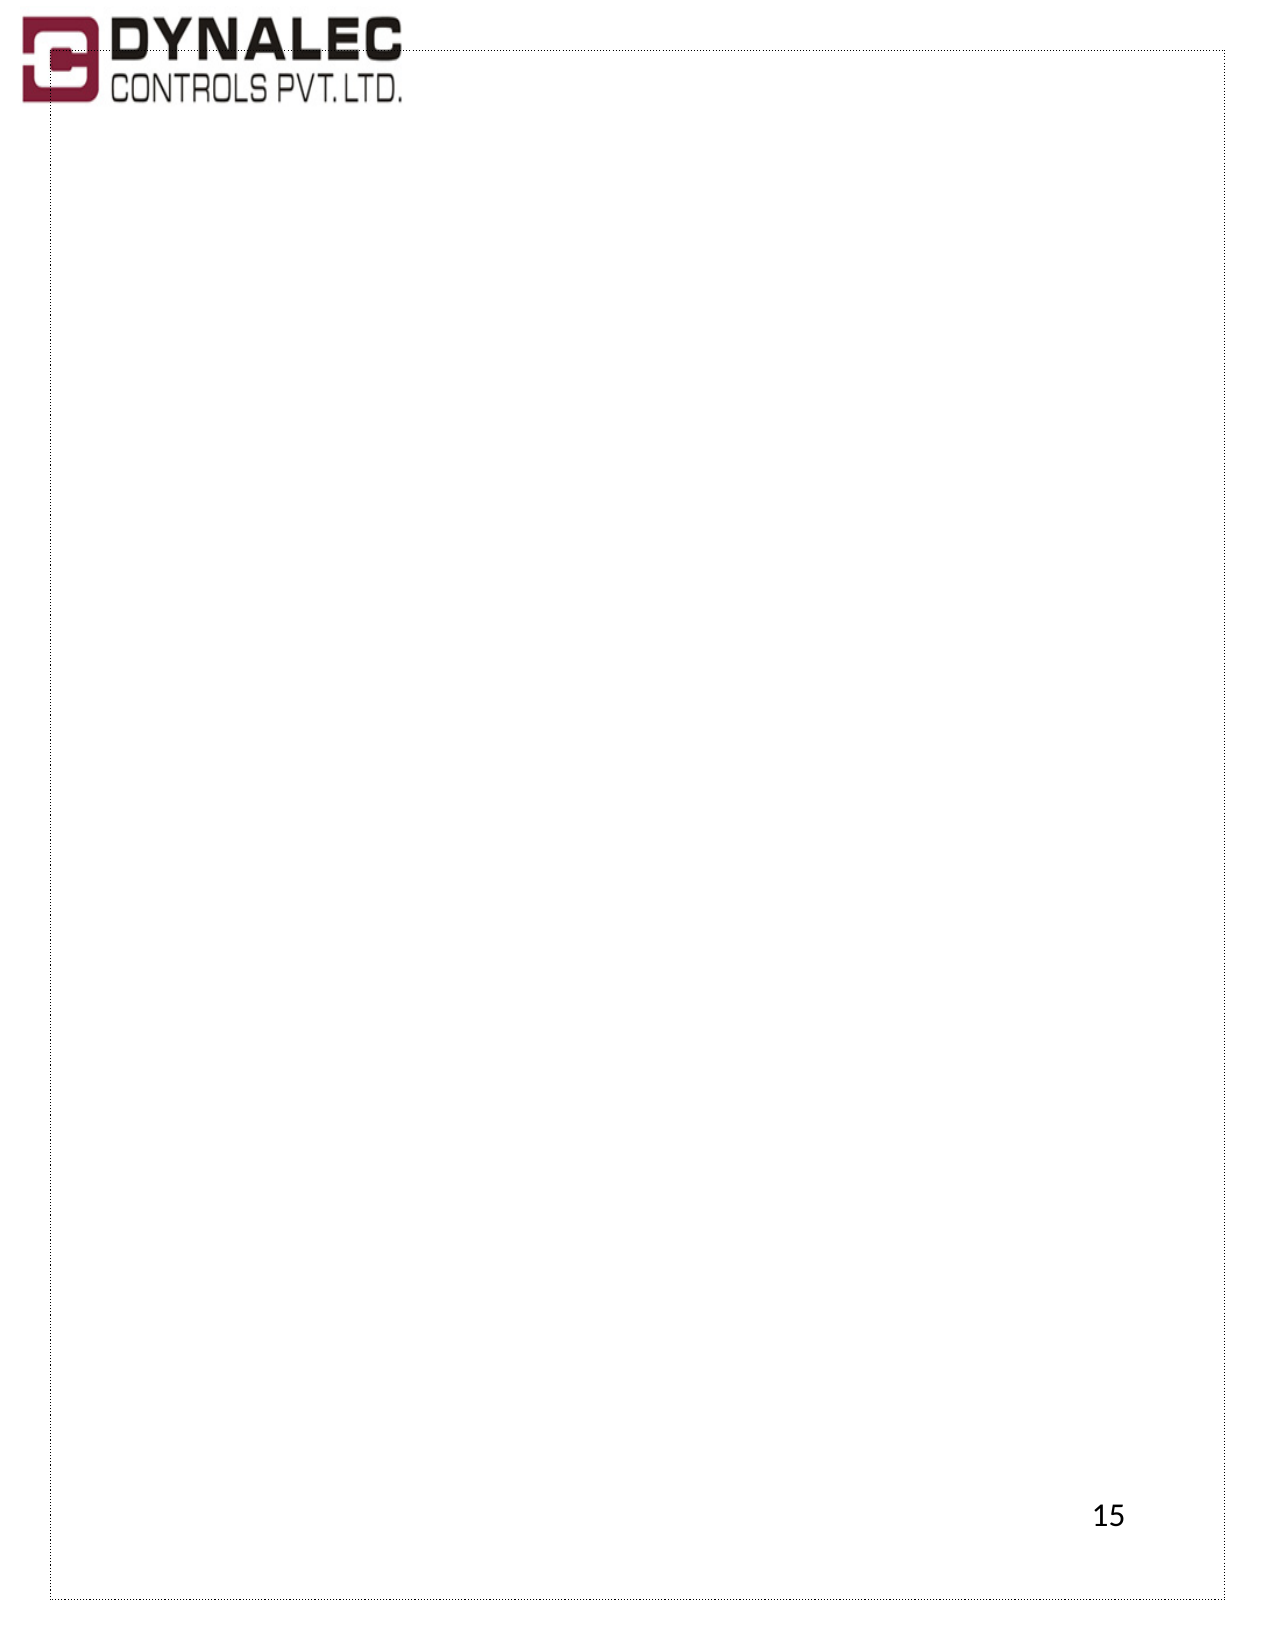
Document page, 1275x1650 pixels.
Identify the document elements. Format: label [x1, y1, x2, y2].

picture [20, 6, 404, 108]
